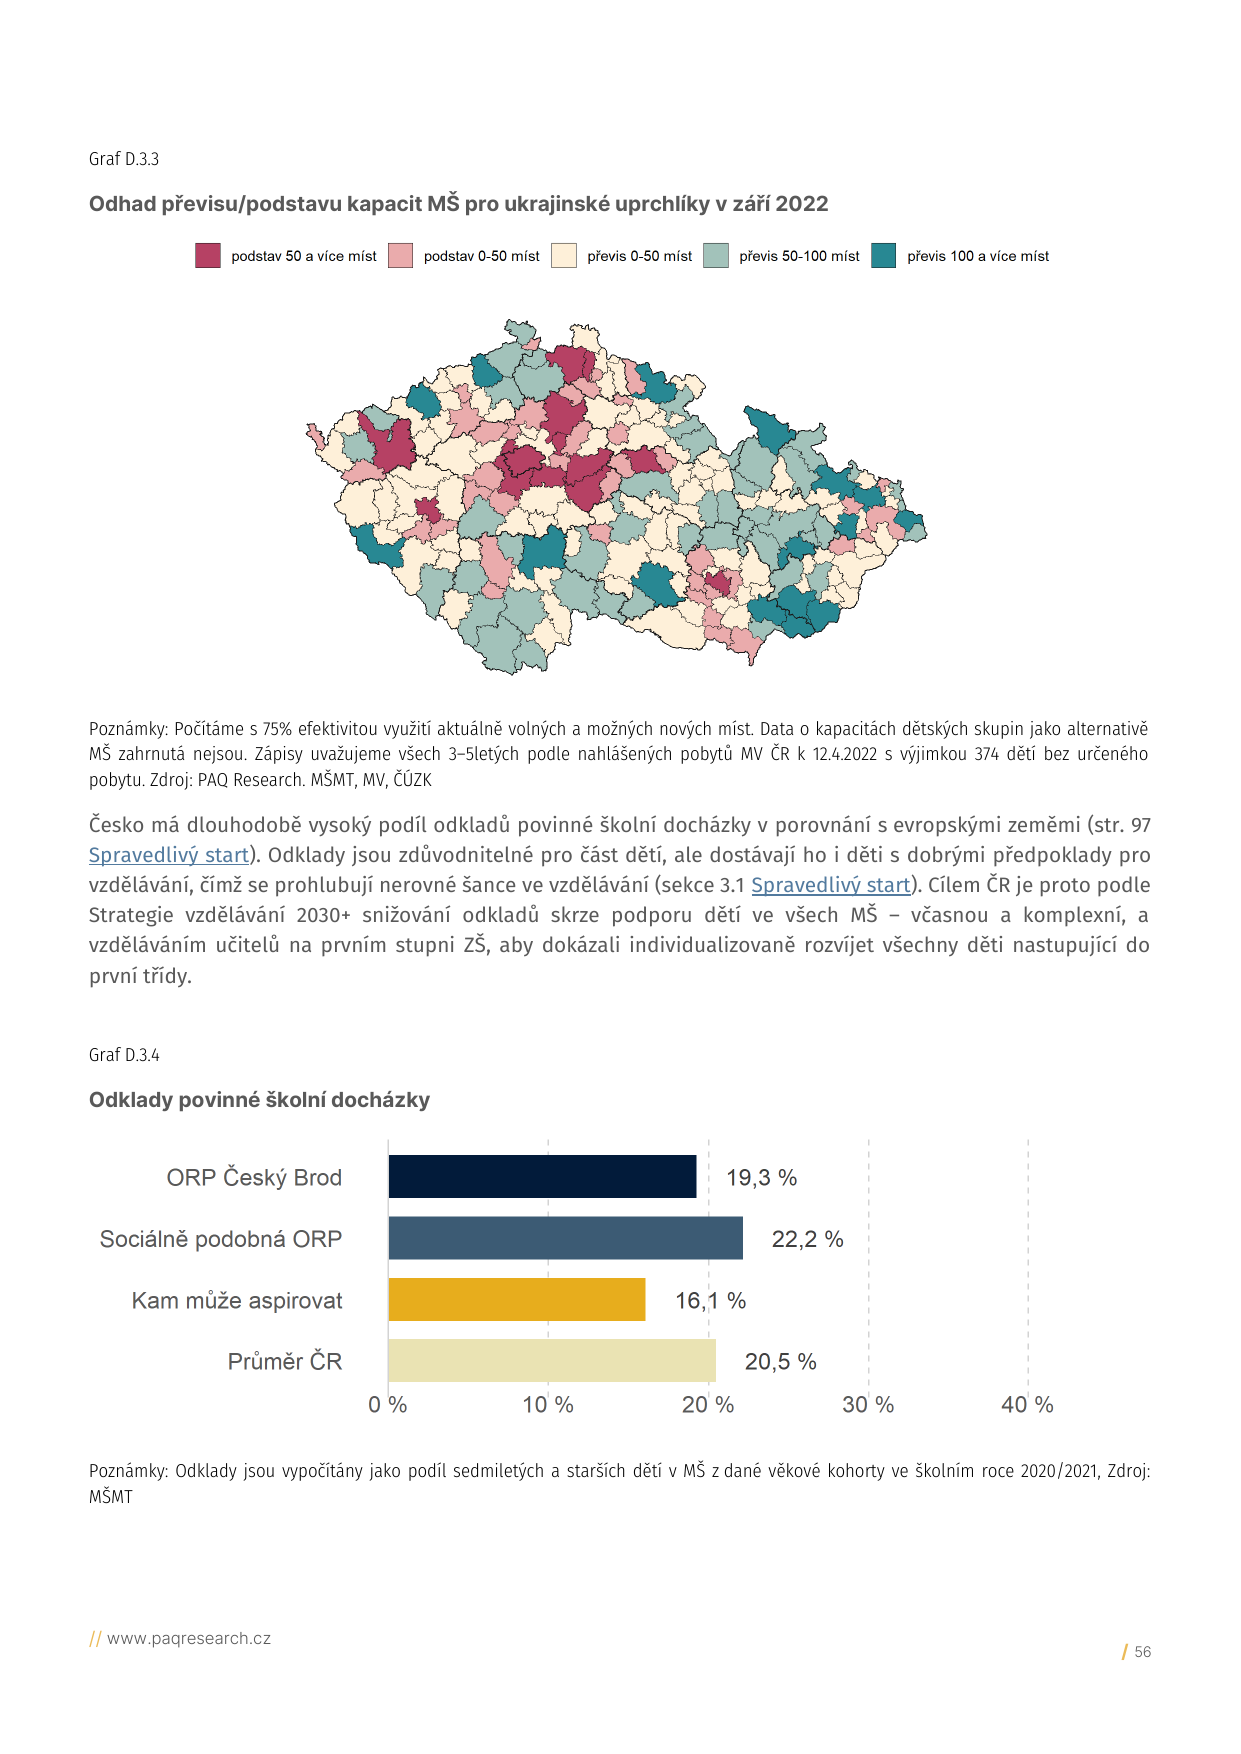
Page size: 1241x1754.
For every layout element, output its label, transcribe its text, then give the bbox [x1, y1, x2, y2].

text Česko má dlouhodobě vysoký podíl odkladů povinné školní docházky v porovnání s evropskými zeměmi (str. 97 Spravedlivý start). Odklady jsou zdůvodnitelné pro část dětí, ale dostávají ho i děti s dobrými předpoklady pro vzdělávání, čímž se prohlubují nerovné šance ve vzdělávání (sekce 3.1 Spravedlivý start). Cílem ČR je proto podle Strategie vzdělávání 2030+ snižování odkladů skrze podporu dětí ve všech MŠ – včasnou a komplexní, a vzděláváním učitelů na prvním stupni ZŠ, aby dokázali individualizovaně rozvíjet všechny děti nastupující do první třídy. [89, 807, 1152, 989]
text Graf D.3.3 [89, 148, 1152, 170]
text Poznámky: Odklady jsou vypočítány jako podíl sedmiletých a starších dětí v MŠ z dané věkové kohorty ve školním roce 2020/2021, Zdroj: MŠMT [89, 1460, 1152, 1509]
text Odhad převisu/podstavu kapacit MŠ pro ukrajinské uprchlíky v září 2022 [89, 186, 1152, 216]
picture [88, 1112, 1139, 1444]
text Poznámky: Počítáme s 75% efektivitou využití aktuálně volných a možných nových míst. Data o kapacitách dětských skupin jako alternativě MŠ zahrnutá nejsou. Zápisy uvažujeme všech 3–5letých podle nahlášených pobytů MV ČR k 12.4.2022 s výjimkou 374 dětí bez určeného pobytu. Zdroj: PAQ Research. MŠMT, MV, ČÚZK [89, 717, 1152, 792]
text Odklady povinné školní docházky [89, 1082, 1152, 1112]
picture [88, 216, 1139, 701]
text Graf D.3.4 [89, 1044, 1152, 1066]
